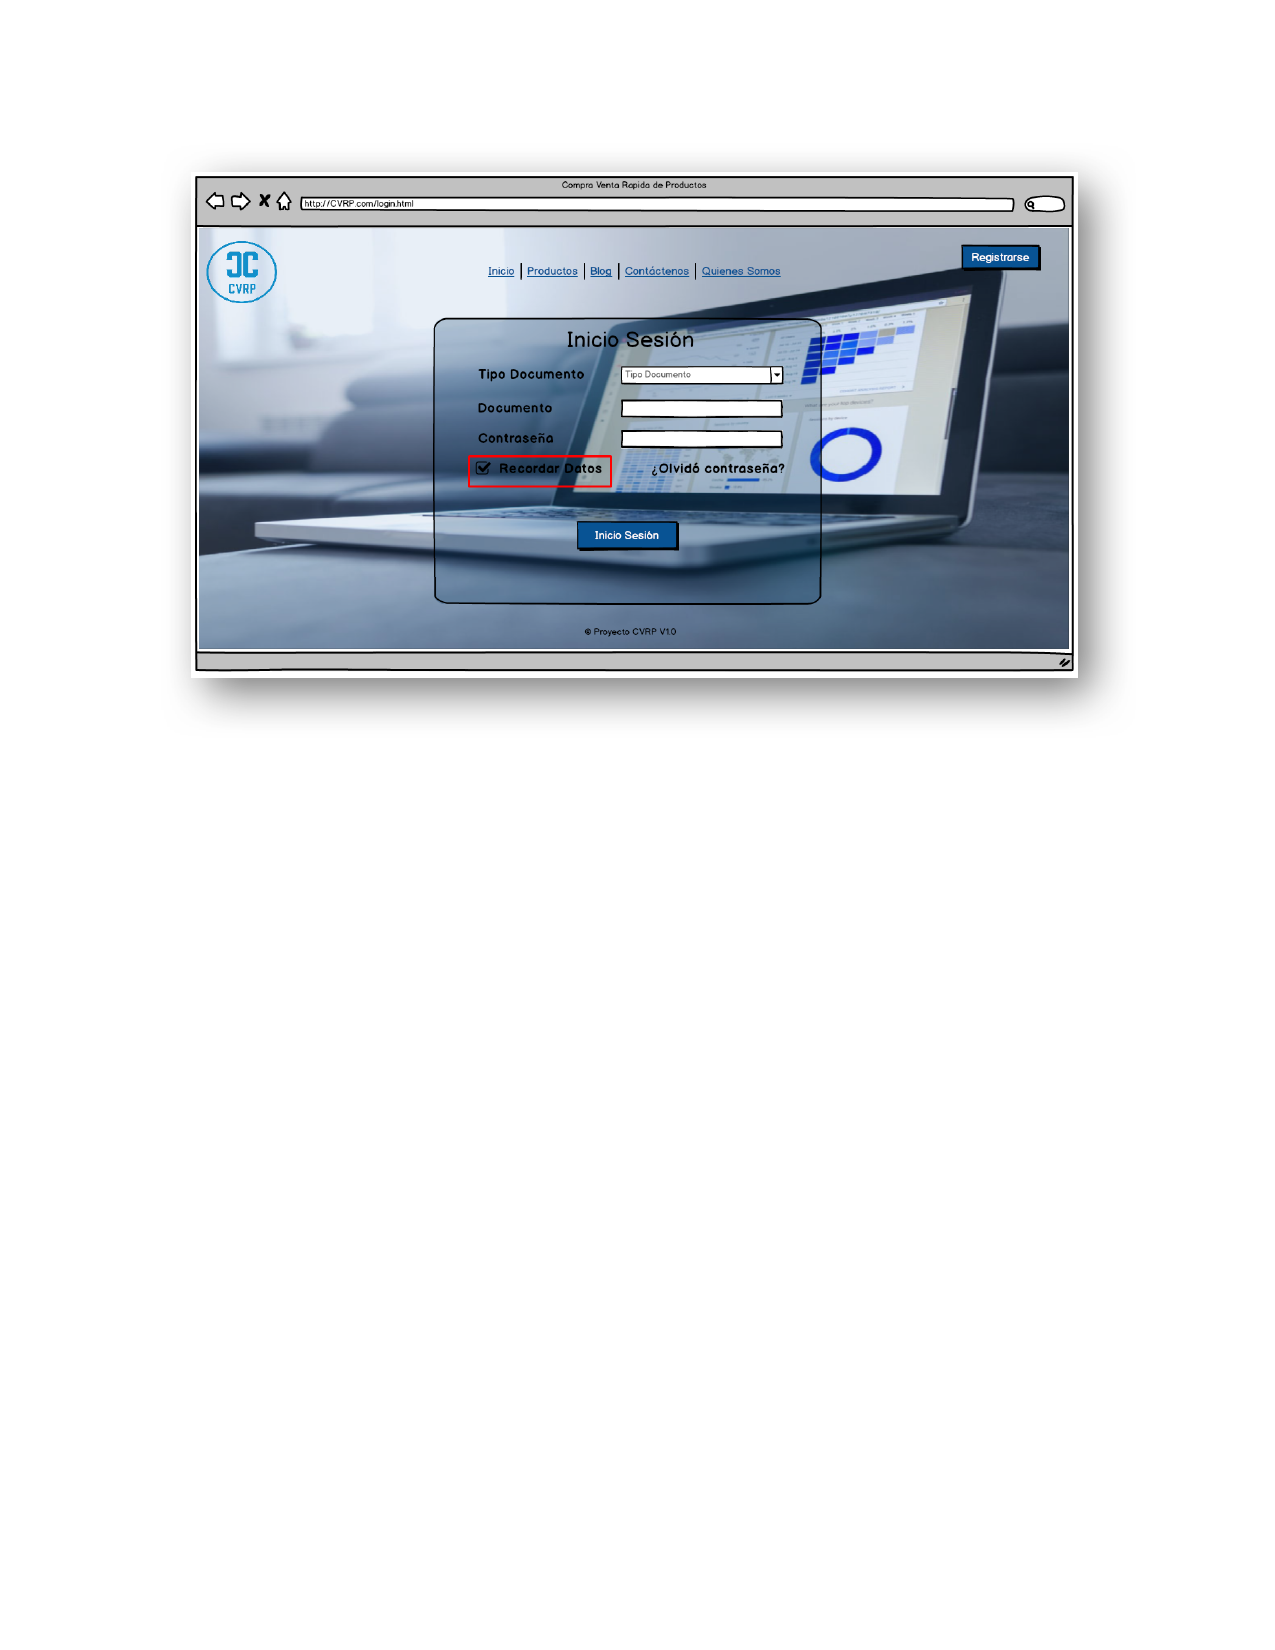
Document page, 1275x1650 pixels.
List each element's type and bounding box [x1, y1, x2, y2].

picture [191, 172, 1078, 678]
